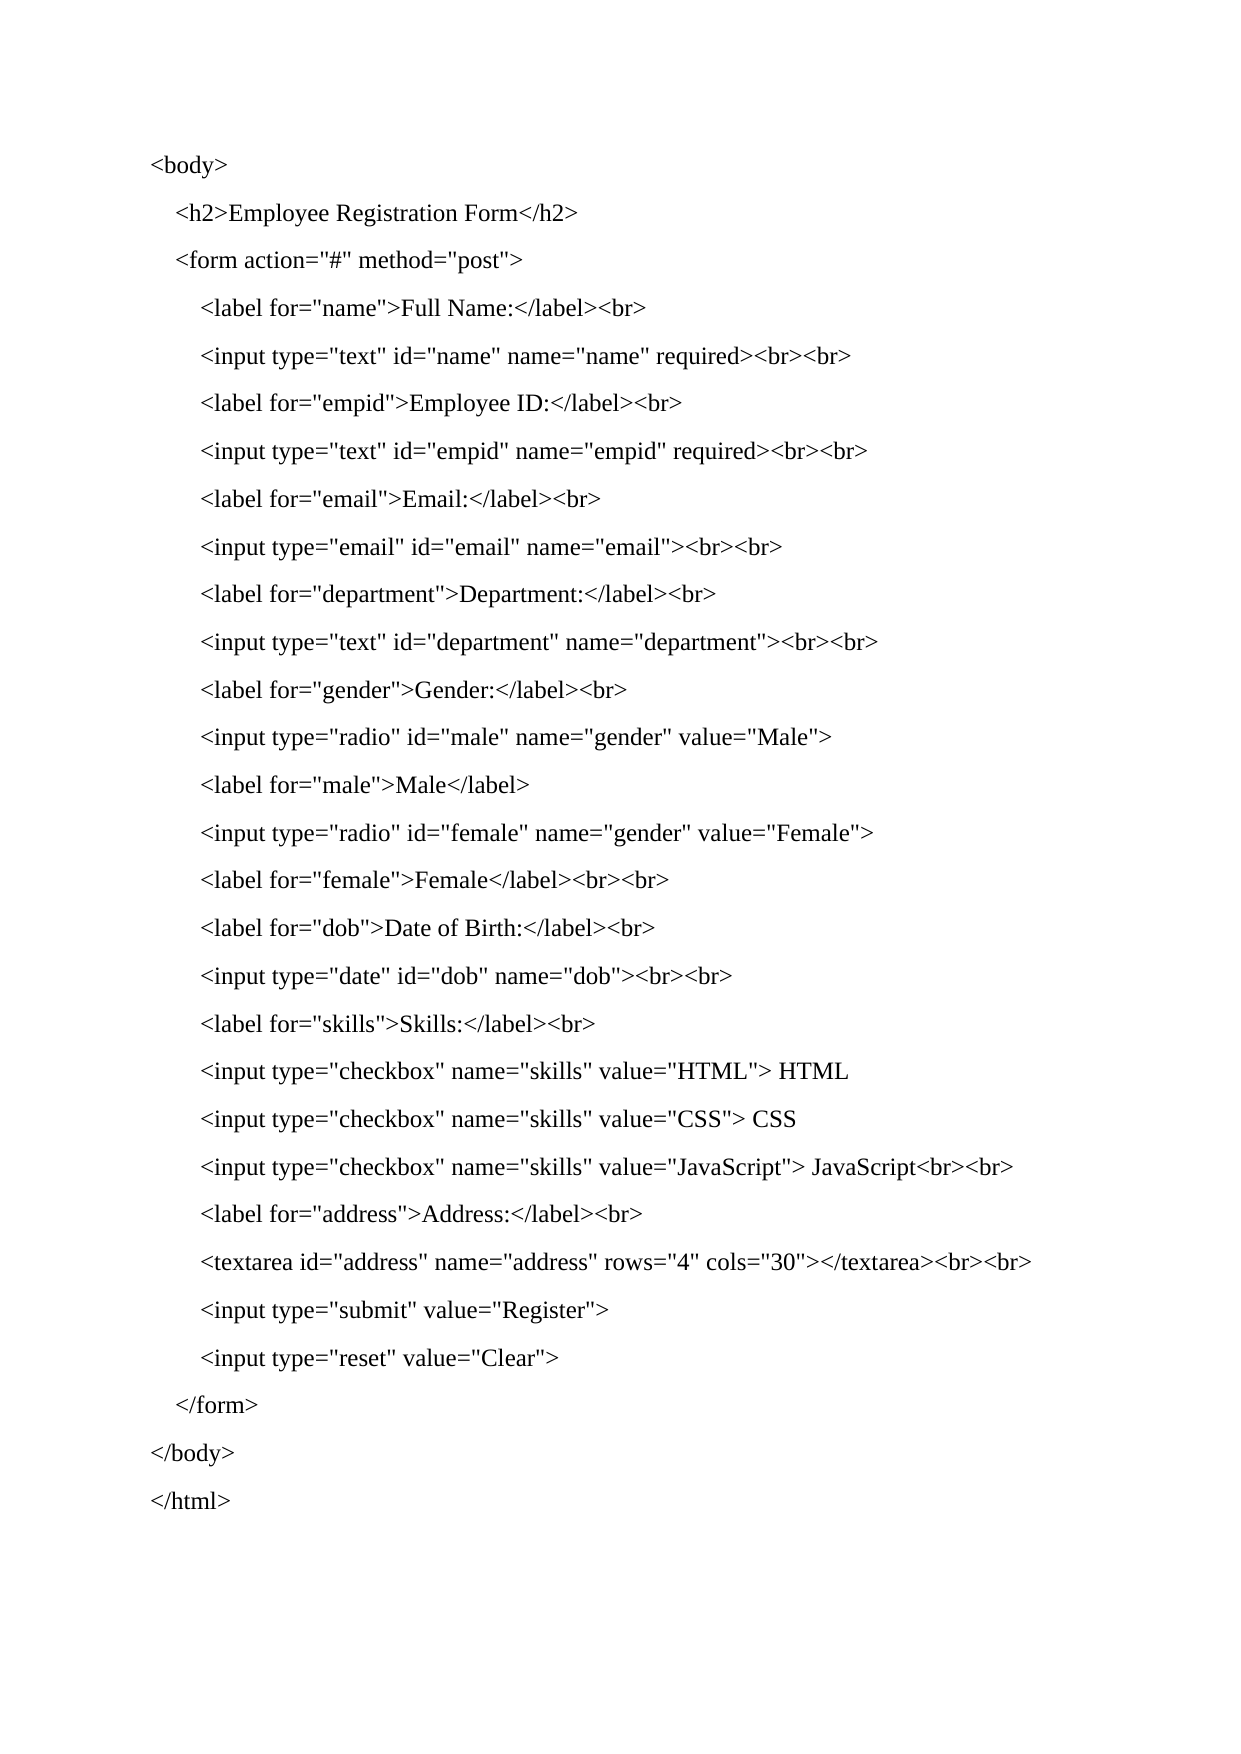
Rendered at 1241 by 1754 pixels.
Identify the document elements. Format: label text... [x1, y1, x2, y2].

text <input type="text" id="name" name="name" required><br><br> [150, 341, 1090, 369]
text <label for="skills">Skills:</label><br> [150, 1009, 1090, 1037]
text <label for="female">Female</label><br><br> [150, 866, 1090, 894]
text <label for="empid">Employee ID:</label><br> [150, 388, 1090, 417]
text <input type="radio" id="female" name="gender" value="Female"> [150, 818, 1090, 847]
text <input type="submit" value="Register"> [150, 1295, 1090, 1324]
text <label for="address">Address:</label><br> [150, 1199, 1090, 1228]
text <form action="#" method="post"> [150, 245, 1090, 274]
text <input type="checkbox" name="skills" value="CSS"> CSS [150, 1104, 1090, 1133]
text <h2>Employee Registration Form</h2> [150, 198, 1090, 226]
text <input type="text" id="department" name="department"><br><br> [150, 627, 1090, 656]
text <label for="male">Male</label> [150, 770, 1090, 799]
text </form> [150, 1390, 1090, 1419]
text <label for="gender">Gender:</label><br> [150, 675, 1090, 703]
text <body> [150, 150, 1090, 179]
text <input type="text" id="empid" name="empid" required><br><br> [150, 436, 1090, 465]
text <input type="radio" id="male" name="gender" value="Male"> [150, 722, 1090, 751]
text <label for="department">Department:</label><br> [150, 579, 1090, 608]
text <textarea id="address" name="address" rows="4" cols="30"></textarea><br><br> [150, 1247, 1090, 1276]
text <input type="email" id="email" name="email"><br><br> [150, 532, 1090, 560]
text <label for="dob">Date of Birth:</label><br> [150, 913, 1090, 942]
text <label for="name">Full Name:</label><br> [150, 293, 1090, 322]
text <input type="checkbox" name="skills" value="HTML"> HTML [150, 1056, 1090, 1085]
text </html> [150, 1486, 1090, 1514]
text </body> [150, 1438, 1090, 1467]
text <input type="reset" value="Clear"> [150, 1343, 1090, 1371]
text <input type="checkbox" name="skills" value="JavaScript"> JavaScript<br><br> [150, 1152, 1090, 1181]
text <label for="email">Email:</label><br> [150, 484, 1090, 513]
text <input type="date" id="dob" name="dob"><br><br> [150, 961, 1090, 990]
